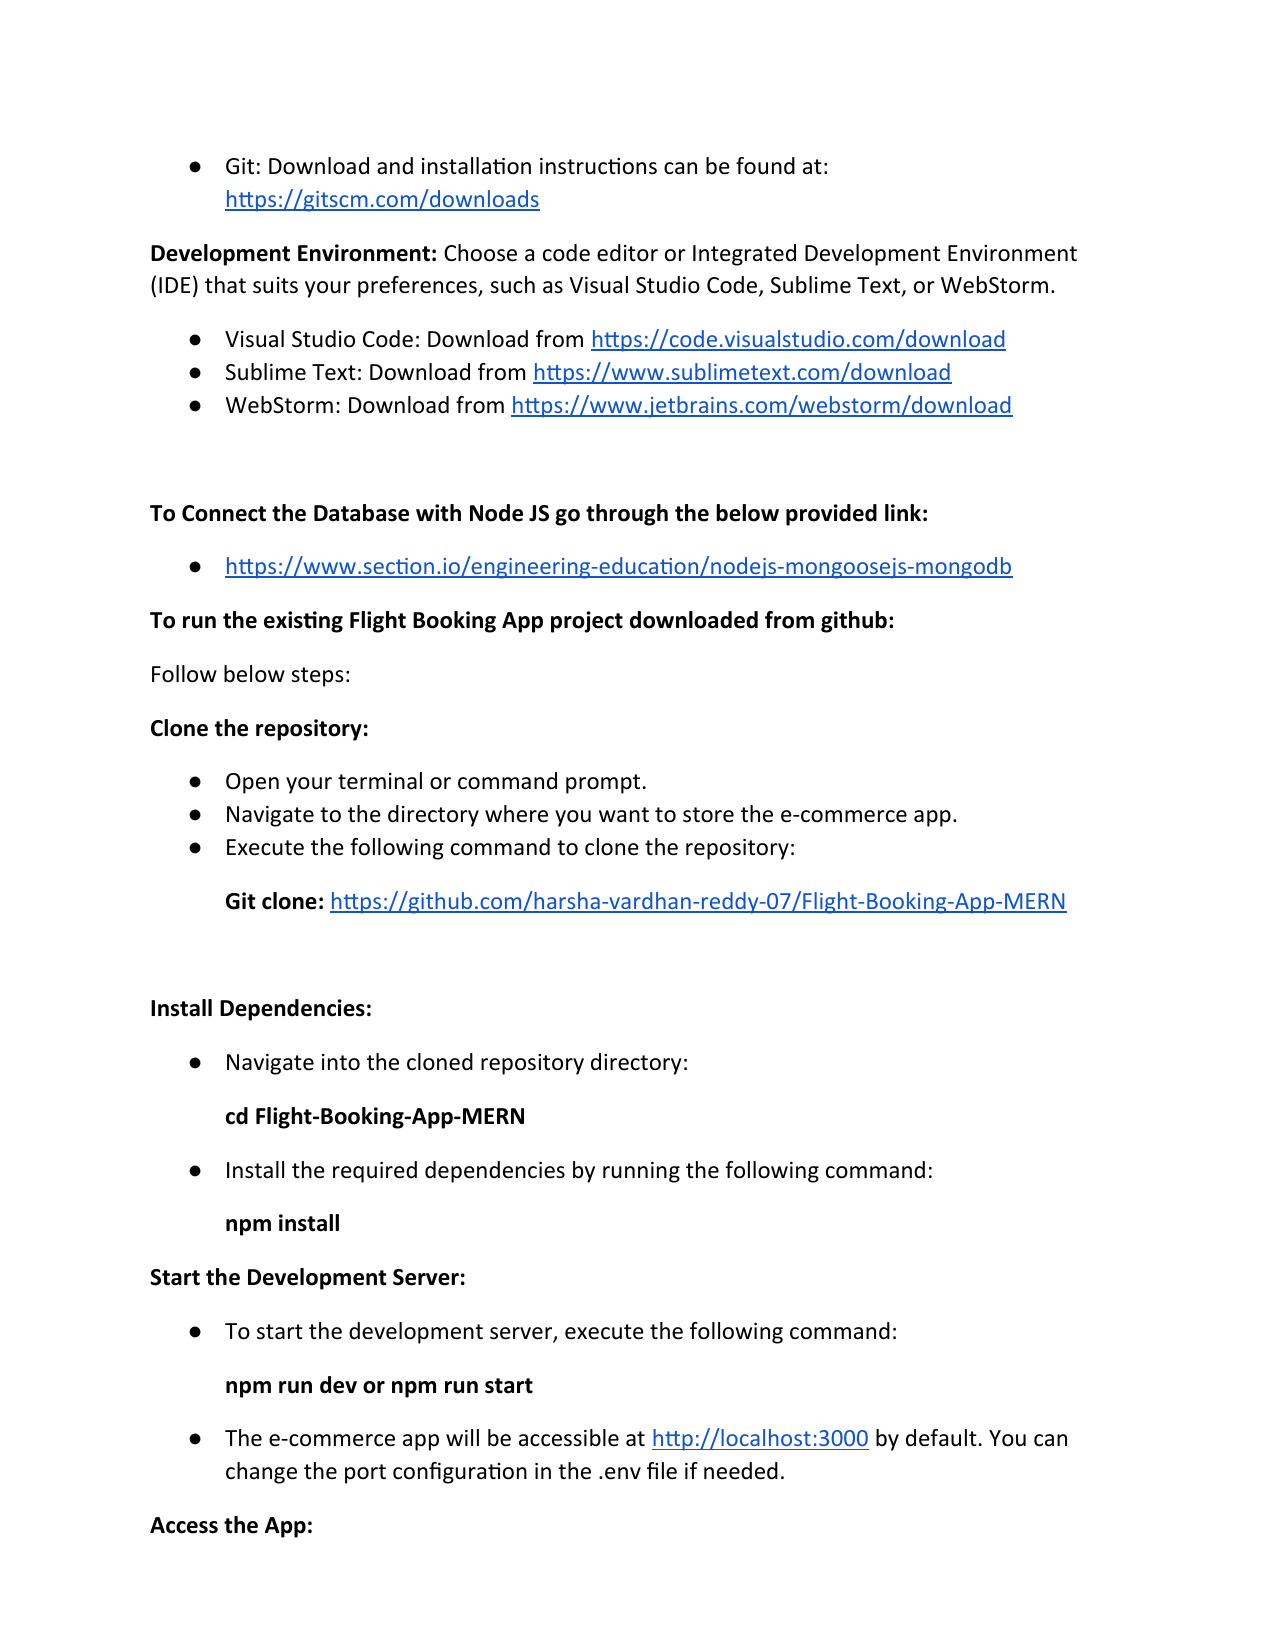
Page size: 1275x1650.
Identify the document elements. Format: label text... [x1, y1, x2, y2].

list Navigate into the cloned repository directory: [187, 1046, 1125, 1077]
text Install Dependencies: [150, 992, 1125, 1023]
list Execute the following command to clone the repository: [187, 831, 1125, 862]
text To run the existing Flight Booking App project downloaded from github: [150, 604, 1125, 635]
list Install the required dependencies by running the following command: [187, 1154, 1125, 1184]
list Visual Studio Code: Download from https://code.visualstudio.com/download [187, 323, 1125, 354]
list The e-commerce app will be accessible at http://localhost:3000 by default. You can change the port configuration in the .env file if needed. [187, 1422, 1125, 1486]
text npm install [225, 1207, 1125, 1238]
text Development Environment: Choose a code editor or Integrated Development Environment (IDE) that suits your preferences, such as Visual Studio Code, Sublime Text, or WebStorm. [150, 237, 1125, 300]
text Clone the repository: [150, 712, 1125, 742]
text Git clone: https://github.com/harsha-vardhan-reddy-07/Flight-Booking-App-MERN [225, 885, 1125, 916]
text cd Flight-Booking-App-MERN [225, 1100, 1125, 1131]
list Navigate to the directory where you want to store the e-commerce app. [187, 798, 1125, 829]
list Open your terminal or command prompt. [187, 765, 1125, 796]
list WebStorm: Download from https://www.jetbrains.com/webstorm/download [187, 389, 1125, 420]
text Follow below steps: [150, 658, 1125, 688]
text Access the App: [150, 1509, 1125, 1540]
text npm run dev or npm run start [225, 1369, 1125, 1399]
text To Connect the Database with Node JS go through the below provided link: [150, 497, 1125, 527]
text Start the Development Server: [150, 1261, 1125, 1292]
list https://www.section.io/engineering-education/nodejs-mongoosejs-mongodb [187, 550, 1125, 581]
list Sublime Text: Download from https://www.sublimetext.com/download [187, 356, 1125, 387]
list To start the development server, execute the following command: [187, 1315, 1125, 1346]
list Git: Download and installation instructions can be found at: https://gitscm.com/downloads [187, 150, 1125, 213]
